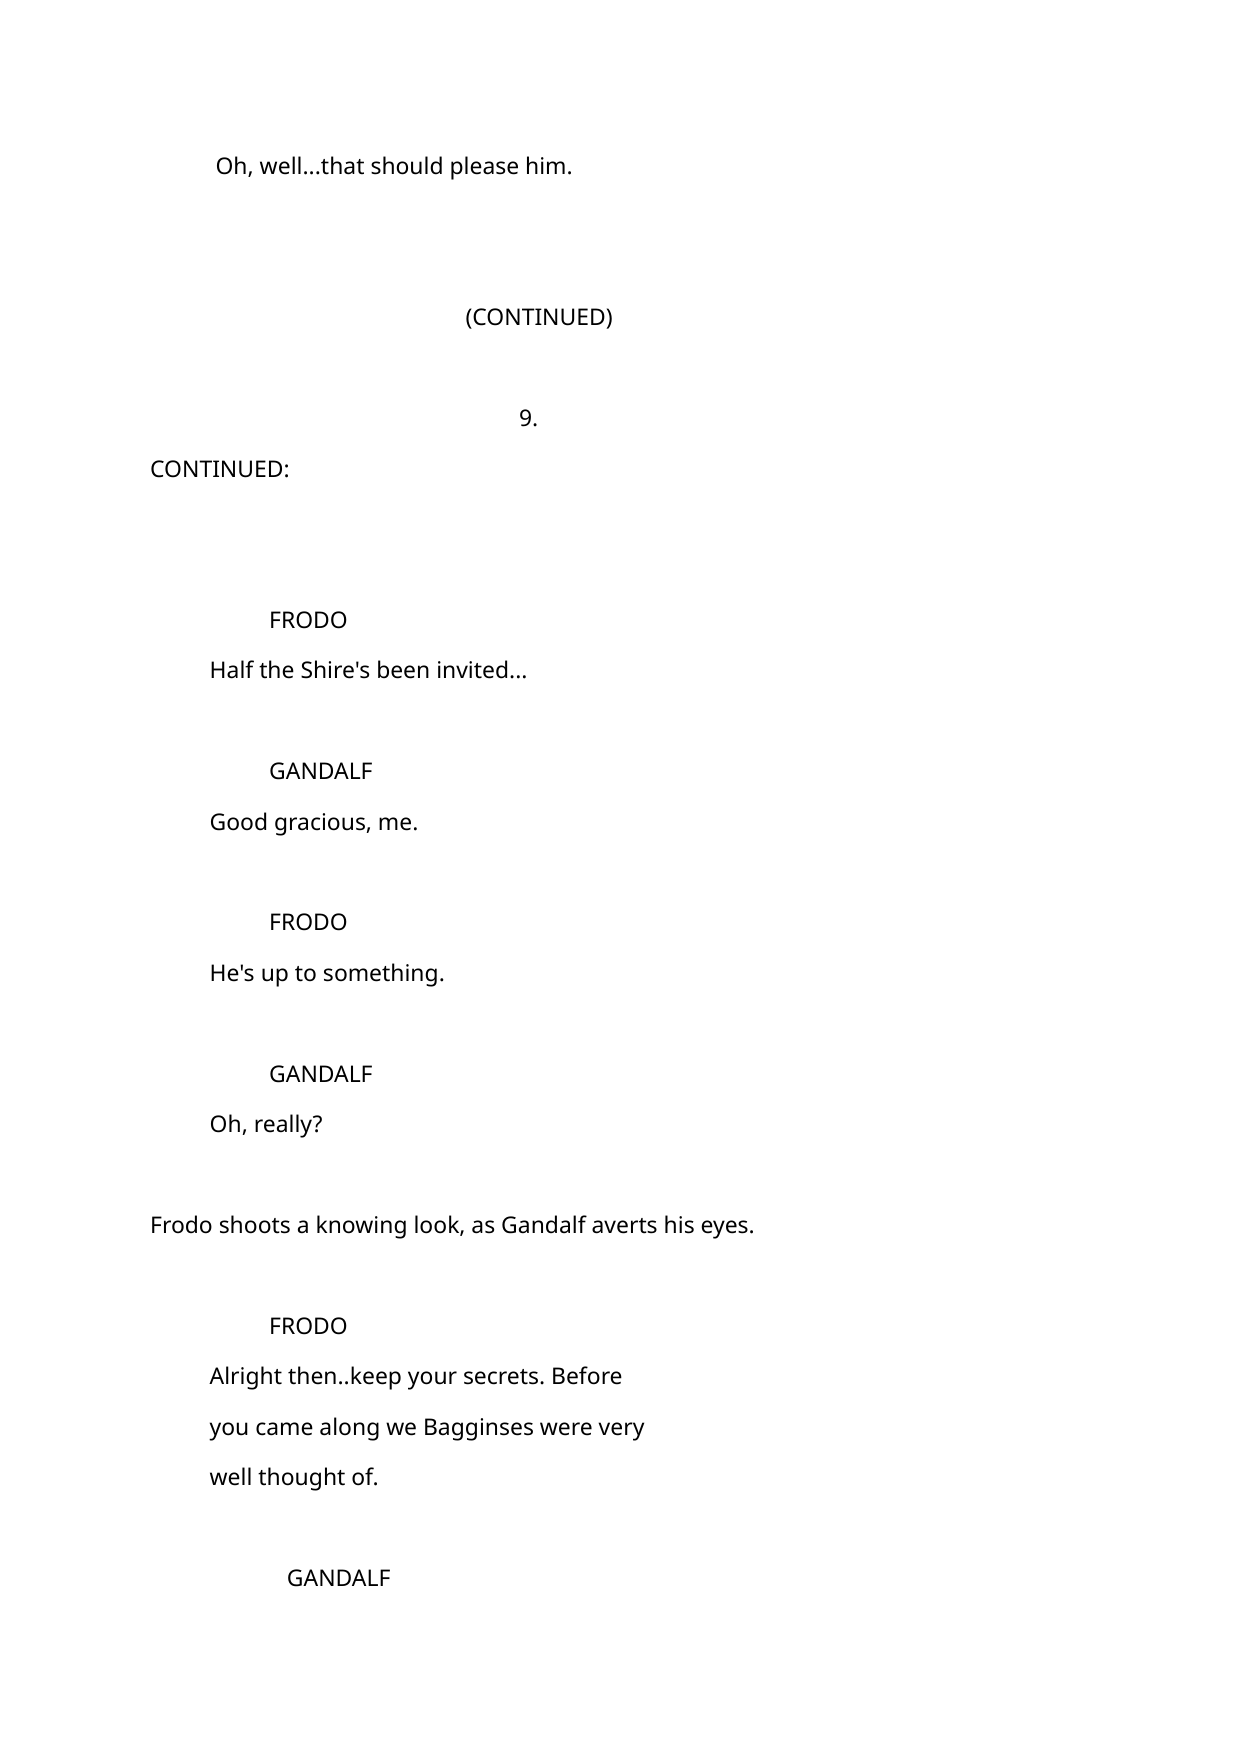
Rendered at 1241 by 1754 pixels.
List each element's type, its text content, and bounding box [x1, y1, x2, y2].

text well thought of. [150, 1461, 1090, 1492]
text FRODO [150, 1309, 1090, 1341]
text FRODO [150, 604, 1090, 635]
text Oh, really? [150, 1108, 1090, 1139]
text GANDALF [150, 755, 1090, 786]
text Half the Shire's been invited... [150, 654, 1090, 685]
text GANDALF [150, 1562, 1090, 1593]
text FRODO [150, 906, 1090, 937]
text Frodo shoots a knowing look, as Gandalf averts his eyes. [150, 1209, 1090, 1240]
text GANDALF [150, 1057, 1090, 1089]
text Oh, well...that should please him. [150, 150, 1090, 181]
text 9. [150, 402, 1090, 433]
text Alright then..keep your secrets. Before [150, 1360, 1090, 1391]
text CONTINUED: [150, 452, 1090, 484]
text (CONTINUED) [150, 301, 1090, 332]
text He's up to something. [150, 957, 1090, 988]
text you came along we Bagginses were very [150, 1410, 1090, 1442]
text Good gracious, me. [150, 805, 1090, 837]
